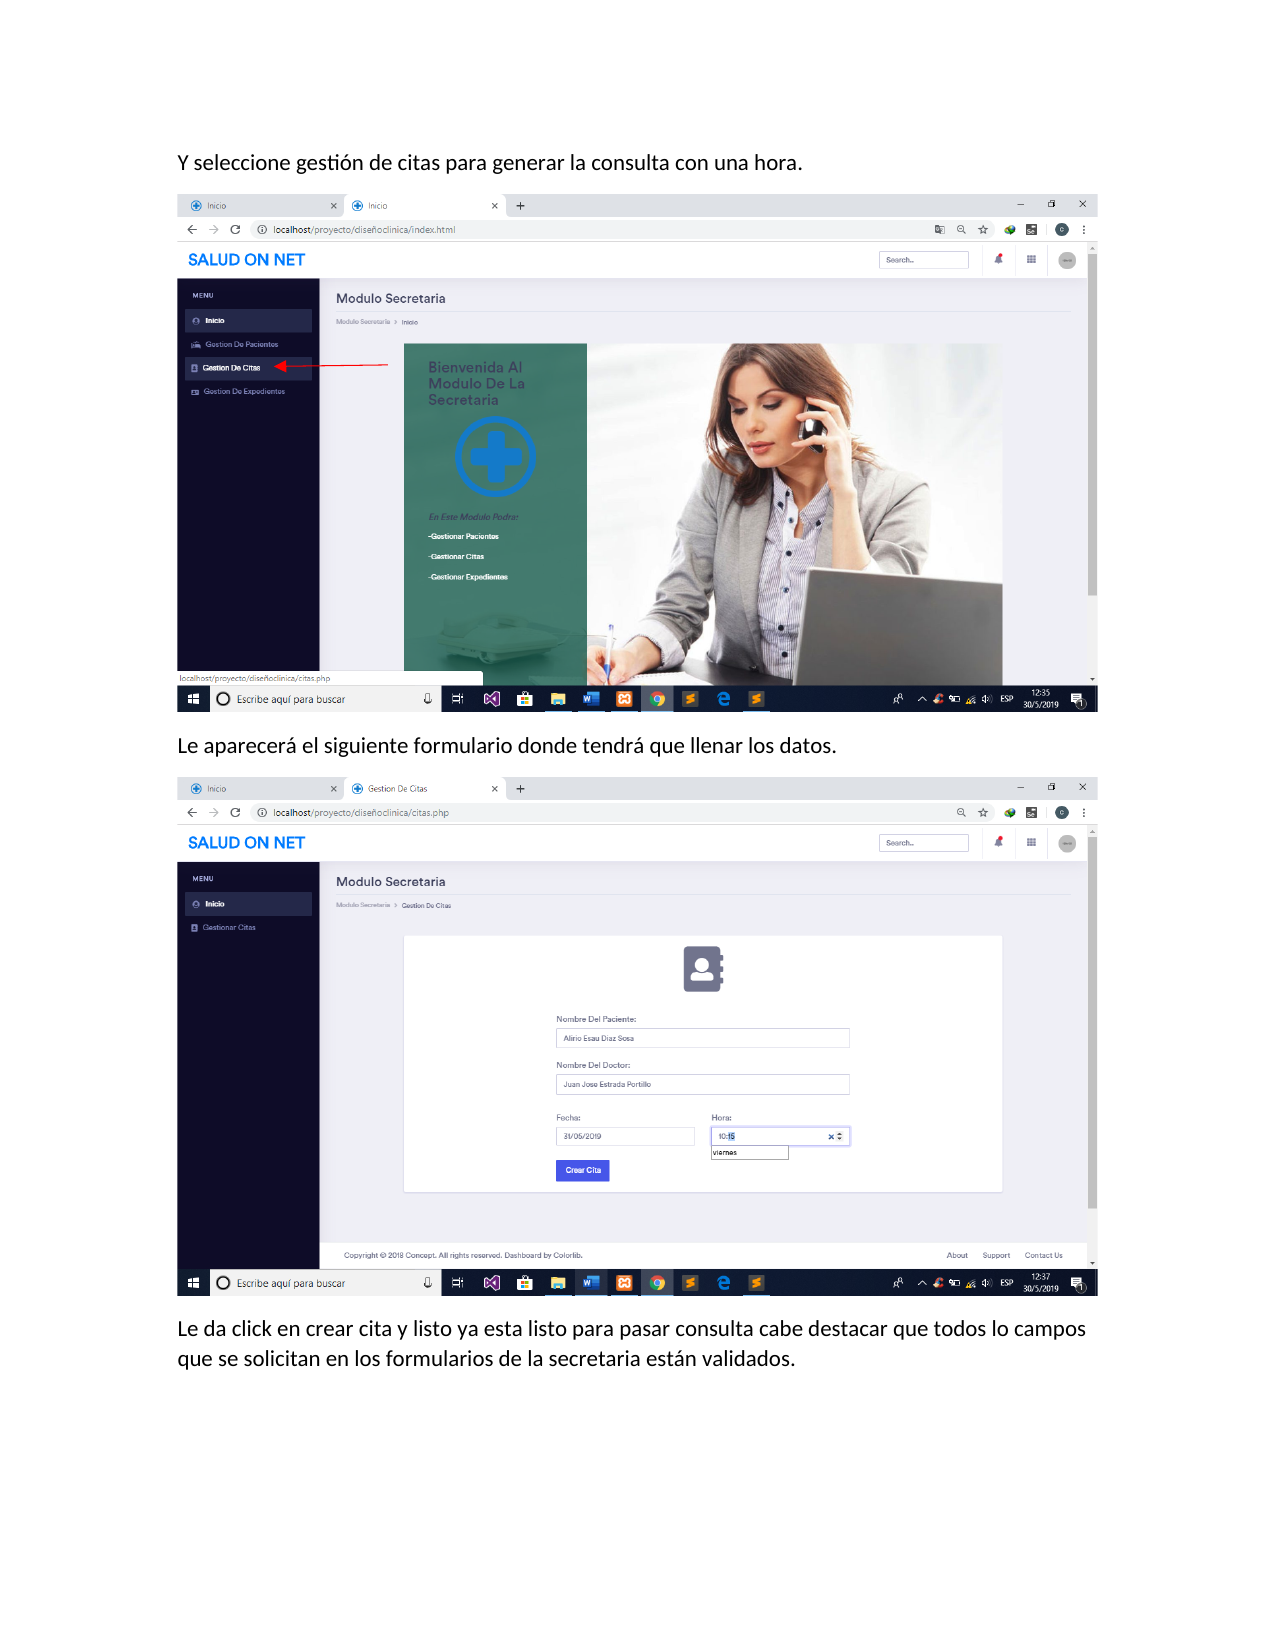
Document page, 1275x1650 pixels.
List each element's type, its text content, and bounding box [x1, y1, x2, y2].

text Y seleccione gestión de citas para generar la consulta con una hora. [177, 148, 1098, 176]
picture [177, 194, 1098, 712]
text Le aparecerá el siguiente formulario donde tendrá que llenar los datos. [177, 731, 1098, 759]
picture [177, 777, 1098, 1296]
text Le da click en crear cita y listo ya esta listo para pasar consulta cabe destacar que todos lo campos que se solicitan en los formularios de la secretaria están validados. [177, 1314, 1098, 1372]
